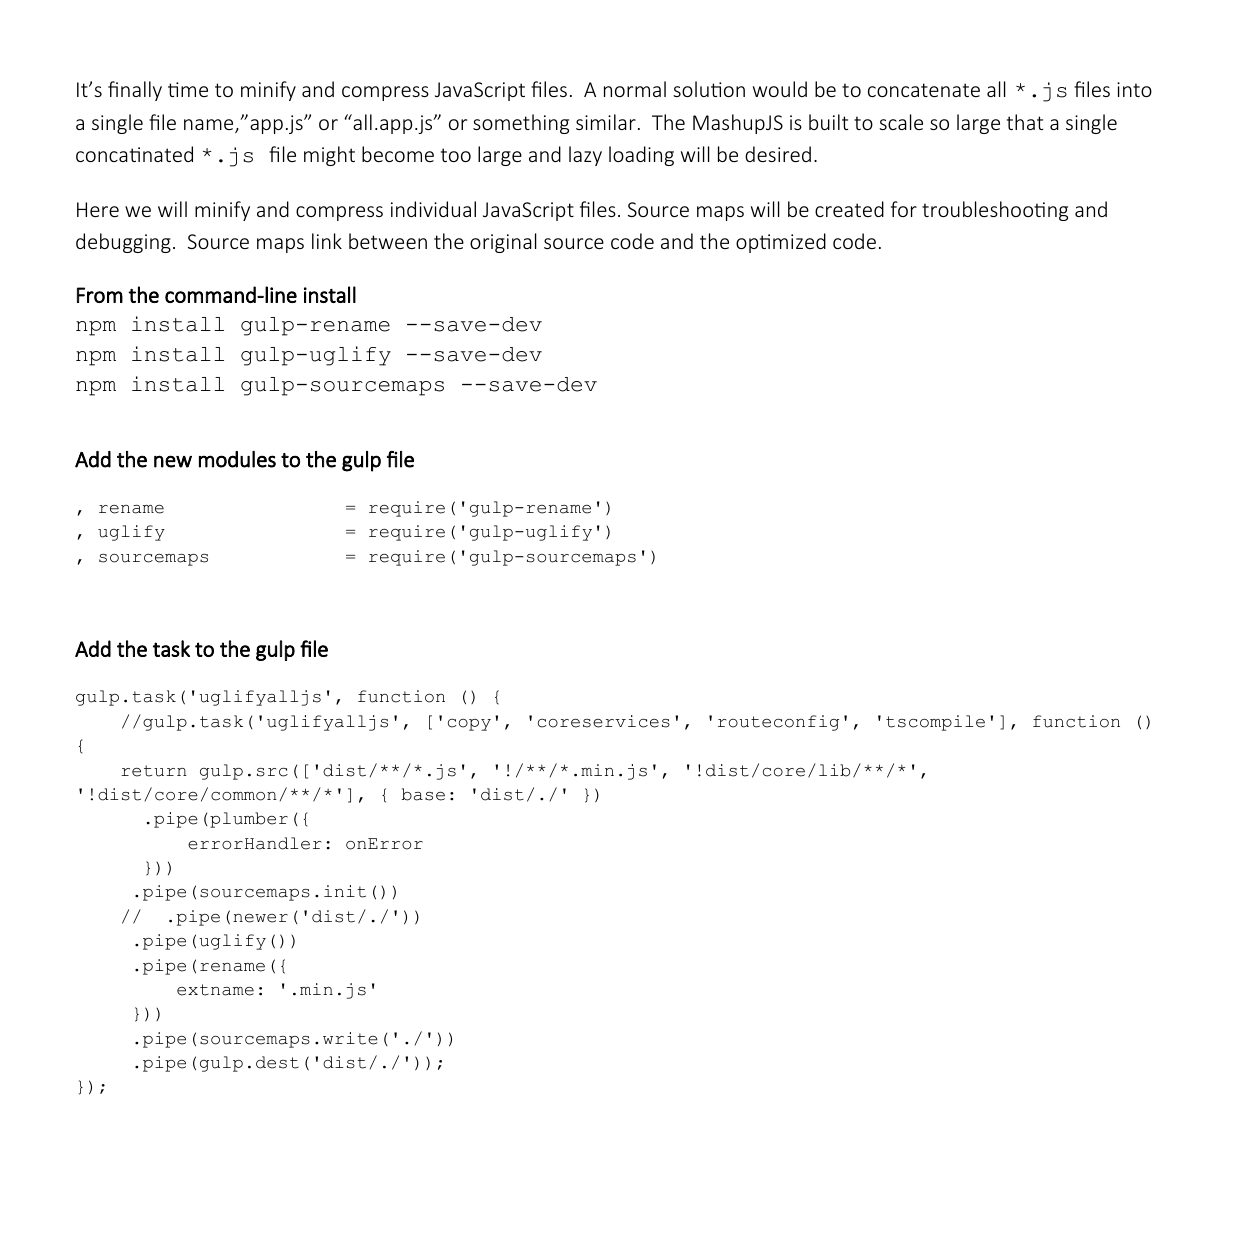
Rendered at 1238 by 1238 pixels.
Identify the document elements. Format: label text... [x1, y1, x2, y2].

text })) [75, 858, 1162, 879]
text , sourcemaps = require('gulp-sourcemaps') [75, 546, 1162, 568]
text .pipe(sourcemaps.write('./')) [75, 1028, 1162, 1050]
text It’s finally time to minify and compress JavaScript files. A normal solution would be to concatenate all *.js files into a single file name,”app.js” or “all.app.js” or something similar. The MashupJS is built to scale so large that a single concatinated *.js file might become too large and lazy loading will be desired. [75, 75, 1162, 170]
text Add the new modules to the gulp file [75, 444, 1162, 473]
text Here we will minify and compress individual JavaScript files. Source maps will be created for troubleshooting and debugging. Source maps link between the original source code and the optimized code. [75, 195, 1162, 255]
text npm install gulp-rename --save-dev [75, 312, 1162, 338]
text // .pipe(newer('dist/./')) [75, 907, 1162, 928]
text return gulp.src(['dist/**/*.js', '!/**/*.min.js', '!dist/core/lib/**/*', '!dist/core/common/**/*'], { base: 'dist/./' }) [75, 760, 1162, 806]
text Add the task to the gulp file [75, 634, 1162, 662]
text .pipe(plumber({ [75, 809, 1162, 830]
text gulp.task('uglifyalljs', function () { [75, 687, 1162, 708]
text })) [75, 1004, 1162, 1025]
text errorHandler: onError [75, 833, 1162, 855]
text .pipe(sourcemaps.init()) [75, 882, 1162, 903]
text .pipe(uglify()) [75, 931, 1162, 952]
text .pipe(rename({ [75, 955, 1162, 977]
text npm install gulp-sourcemaps --save-dev [75, 372, 1162, 430]
text From the command-line install [75, 280, 1162, 308]
text , uglify = require('gulp-uglify') [75, 522, 1162, 543]
text extname: '.min.js' [75, 980, 1162, 1001]
text }); [75, 1077, 1162, 1098]
text //gulp.task('uglifyalljs', ['copy', 'coreservices', 'routeconfig', 'tscompile'], function () { [75, 712, 1162, 757]
text npm install gulp-uglify --save-dev [75, 342, 1162, 368]
text .pipe(gulp.dest('dist/./')); [75, 1053, 1162, 1074]
text , rename = require('gulp-rename') [75, 498, 1162, 519]
